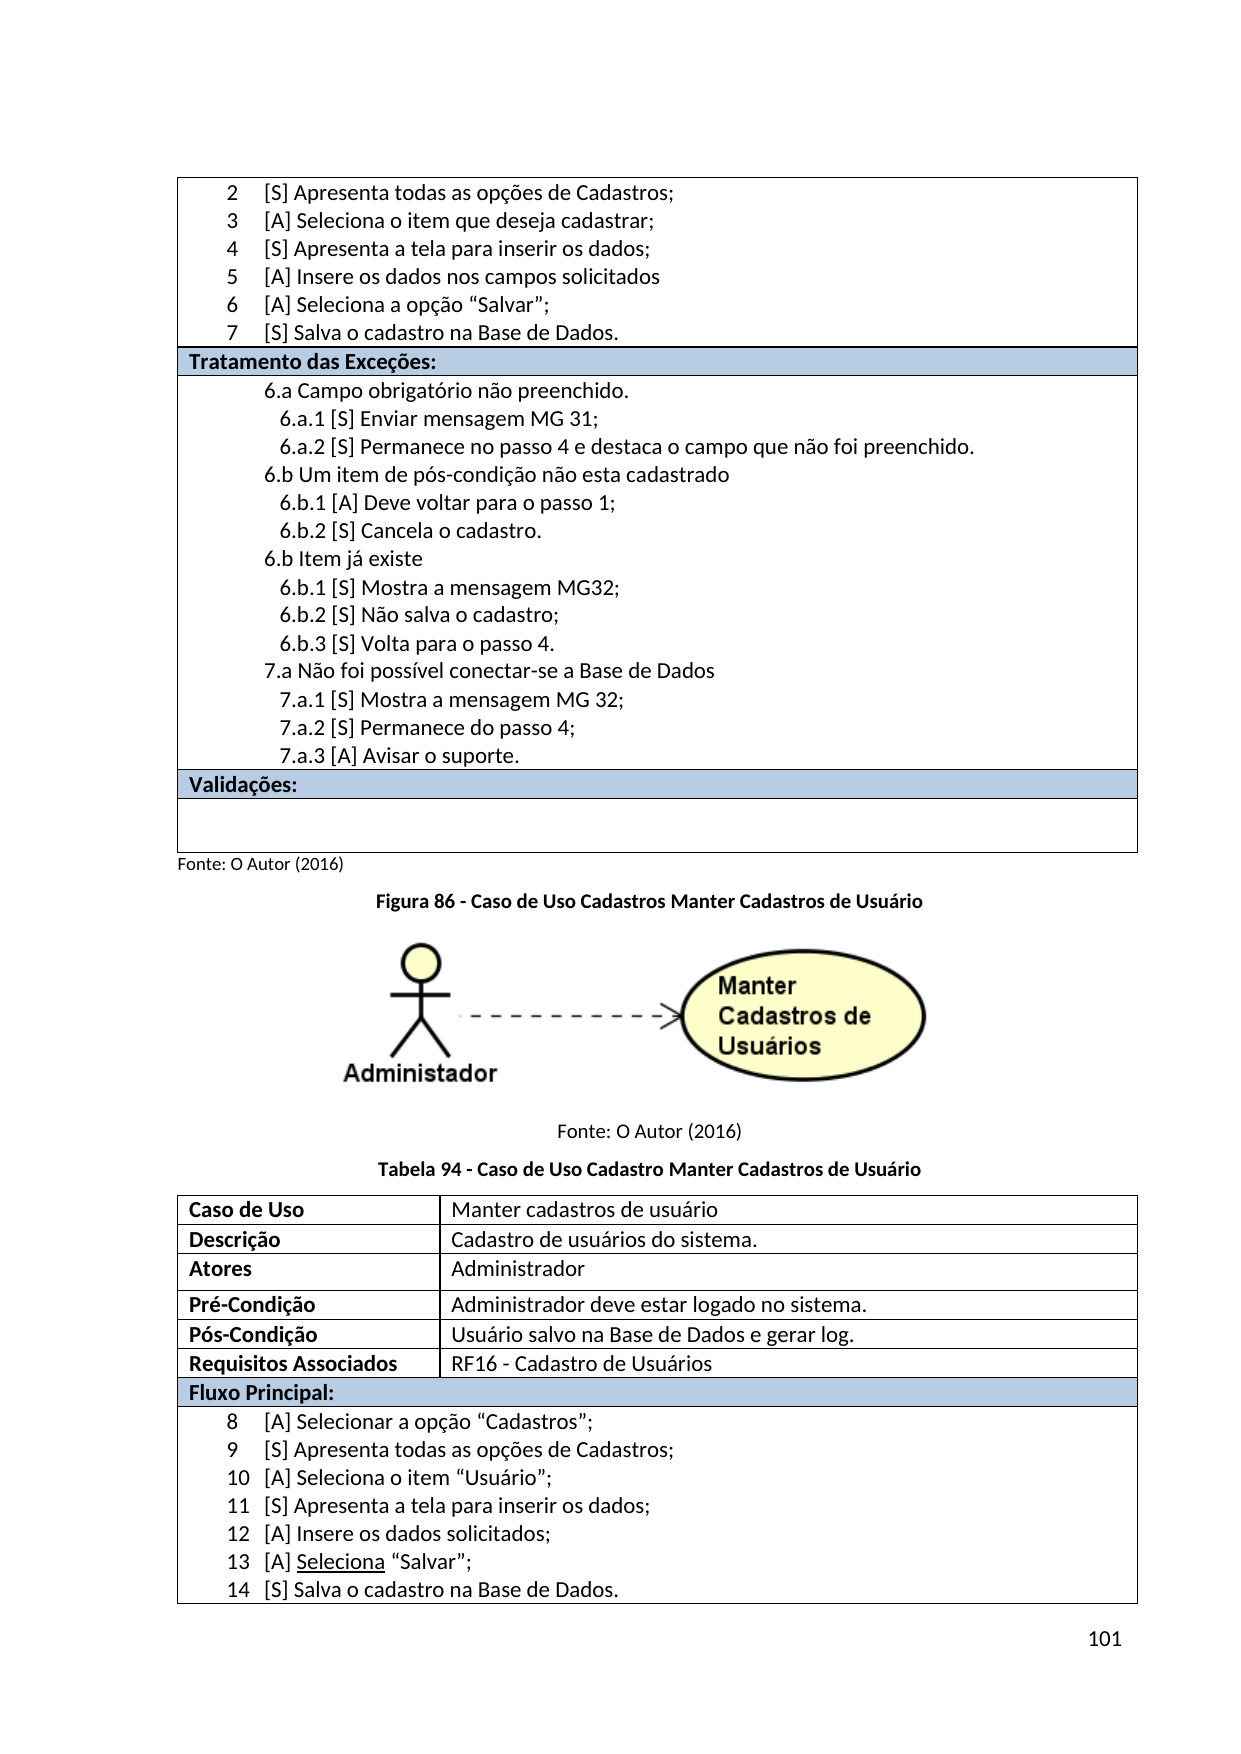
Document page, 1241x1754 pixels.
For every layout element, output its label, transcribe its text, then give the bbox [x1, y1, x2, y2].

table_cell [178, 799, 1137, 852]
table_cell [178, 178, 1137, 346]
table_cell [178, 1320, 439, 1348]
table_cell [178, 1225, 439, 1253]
text Figura 86 - Caso de Uso Cadastros Manter Cadastros de Usuário [177, 888, 1122, 913]
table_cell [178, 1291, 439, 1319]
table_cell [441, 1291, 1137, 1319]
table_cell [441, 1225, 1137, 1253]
picture [324, 926, 943, 1094]
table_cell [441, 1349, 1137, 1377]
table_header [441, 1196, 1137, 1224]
text Fonte: O Autor (2016) [177, 1119, 1122, 1144]
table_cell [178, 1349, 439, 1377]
text Fonte: O Autor (2016) [177, 853, 1157, 876]
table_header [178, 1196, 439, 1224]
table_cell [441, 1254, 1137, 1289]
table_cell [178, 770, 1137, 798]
text Tabela 94 - Caso de Uso Cadastro Manter Cadastros de Usuário [177, 1157, 1122, 1182]
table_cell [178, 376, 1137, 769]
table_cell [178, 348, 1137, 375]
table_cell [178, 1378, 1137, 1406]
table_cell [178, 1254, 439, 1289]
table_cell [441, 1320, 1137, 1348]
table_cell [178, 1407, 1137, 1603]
